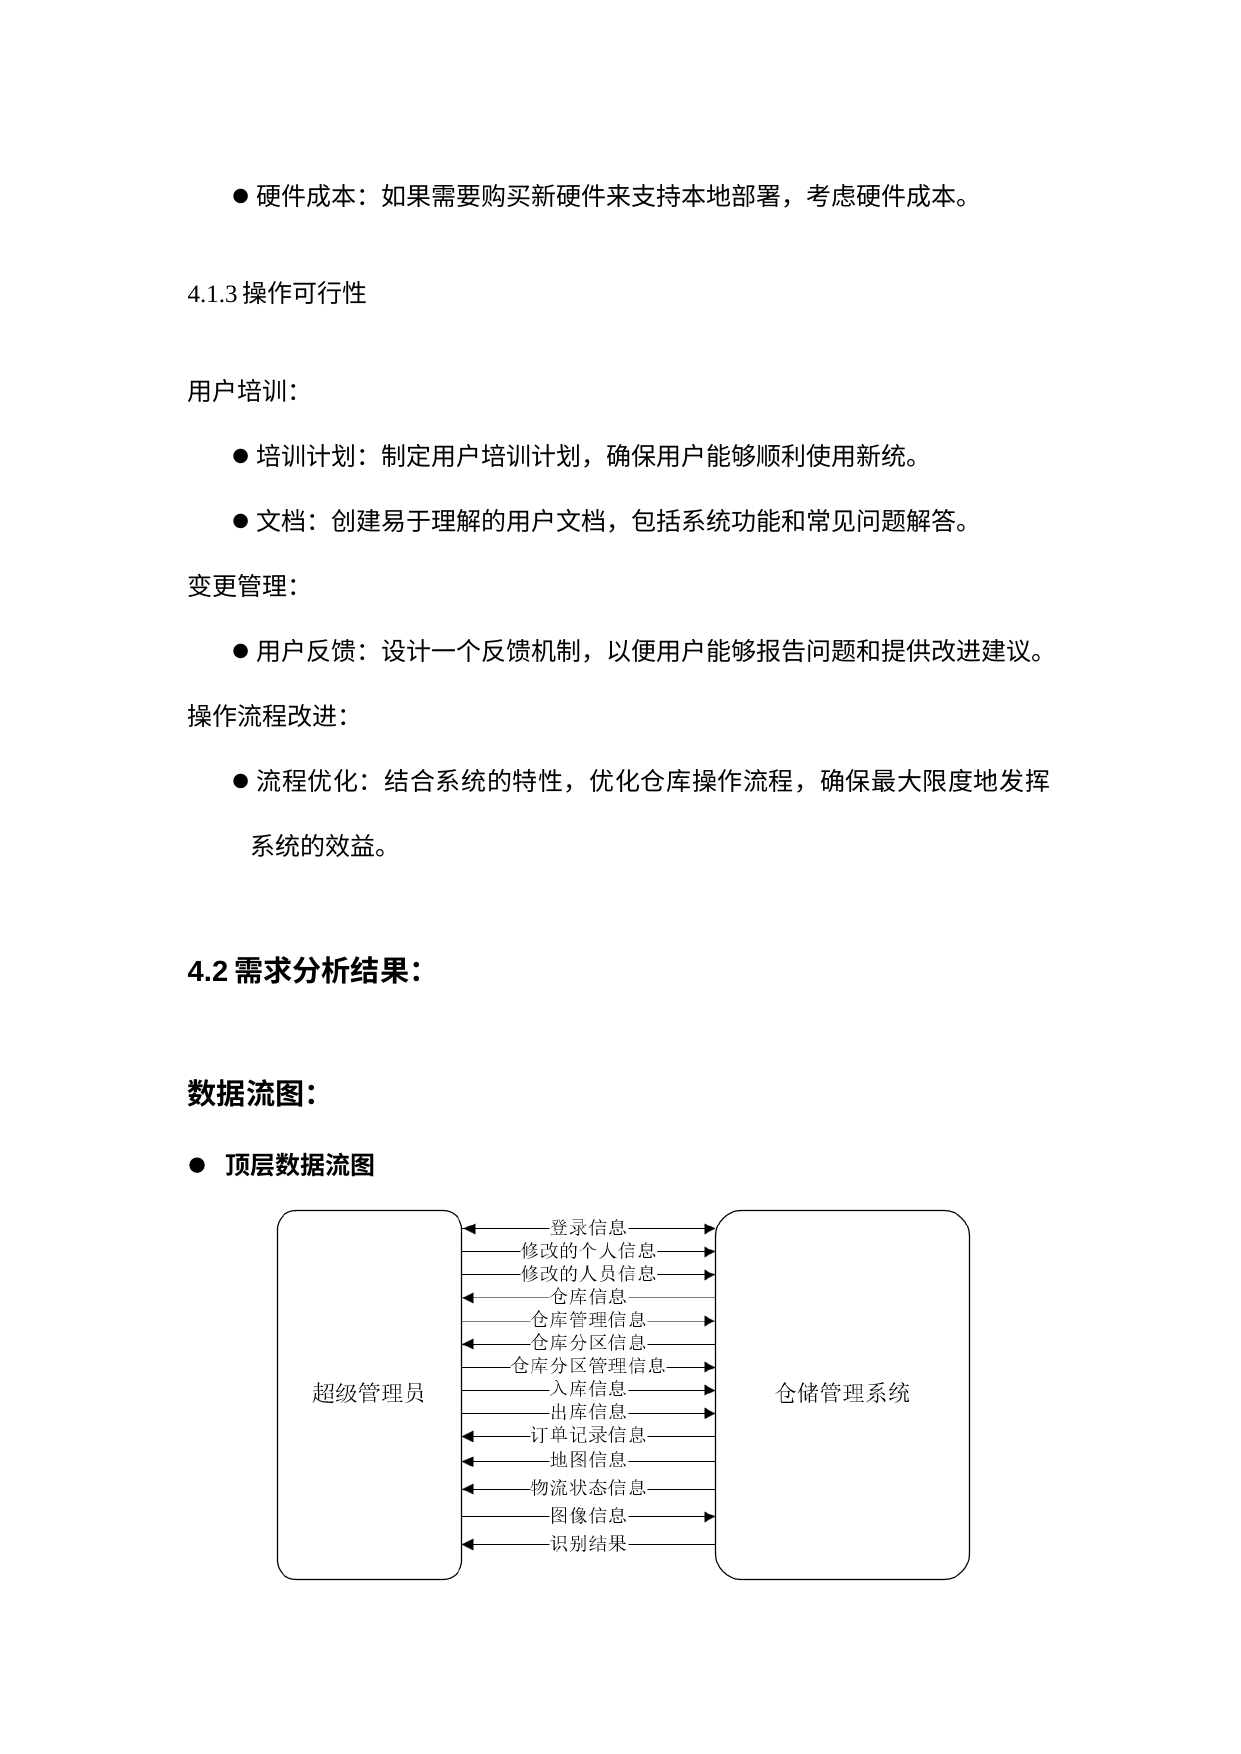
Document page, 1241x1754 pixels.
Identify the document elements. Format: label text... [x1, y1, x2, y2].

subtitle 4.2需求分析结果： [187, 937, 1053, 1002]
list 硬件成本：如果需要购买新硬件来支持本地部署，考虑硬件成本。 [231, 162, 1053, 227]
list 培训计划：制定用户培训计划，确保用户能够顺利使用新统。 [231, 422, 1053, 487]
list 顶层数据流图 [187, 1131, 1053, 1196]
picture [259, 1201, 981, 1587]
list 用户反馈：设计一个反馈机制，以便用户能够报告问题和提供改进建议。 [231, 617, 1053, 682]
list 文档：创建易于理解的用户文档，包括系统功能和常见问题解答。 [231, 487, 1053, 552]
text 操作流程改进： [187, 682, 1053, 747]
text 用户培训： [187, 357, 1053, 422]
list 流程优化：结合系统的特性，优化仓库操作流程，确保最大限度地发挥系统的效益。 [231, 747, 1053, 877]
text 变更管理： [187, 552, 1053, 617]
list 数据流图： [187, 1059, 1053, 1124]
text 4.1.3操作可行性 [187, 259, 1053, 324]
